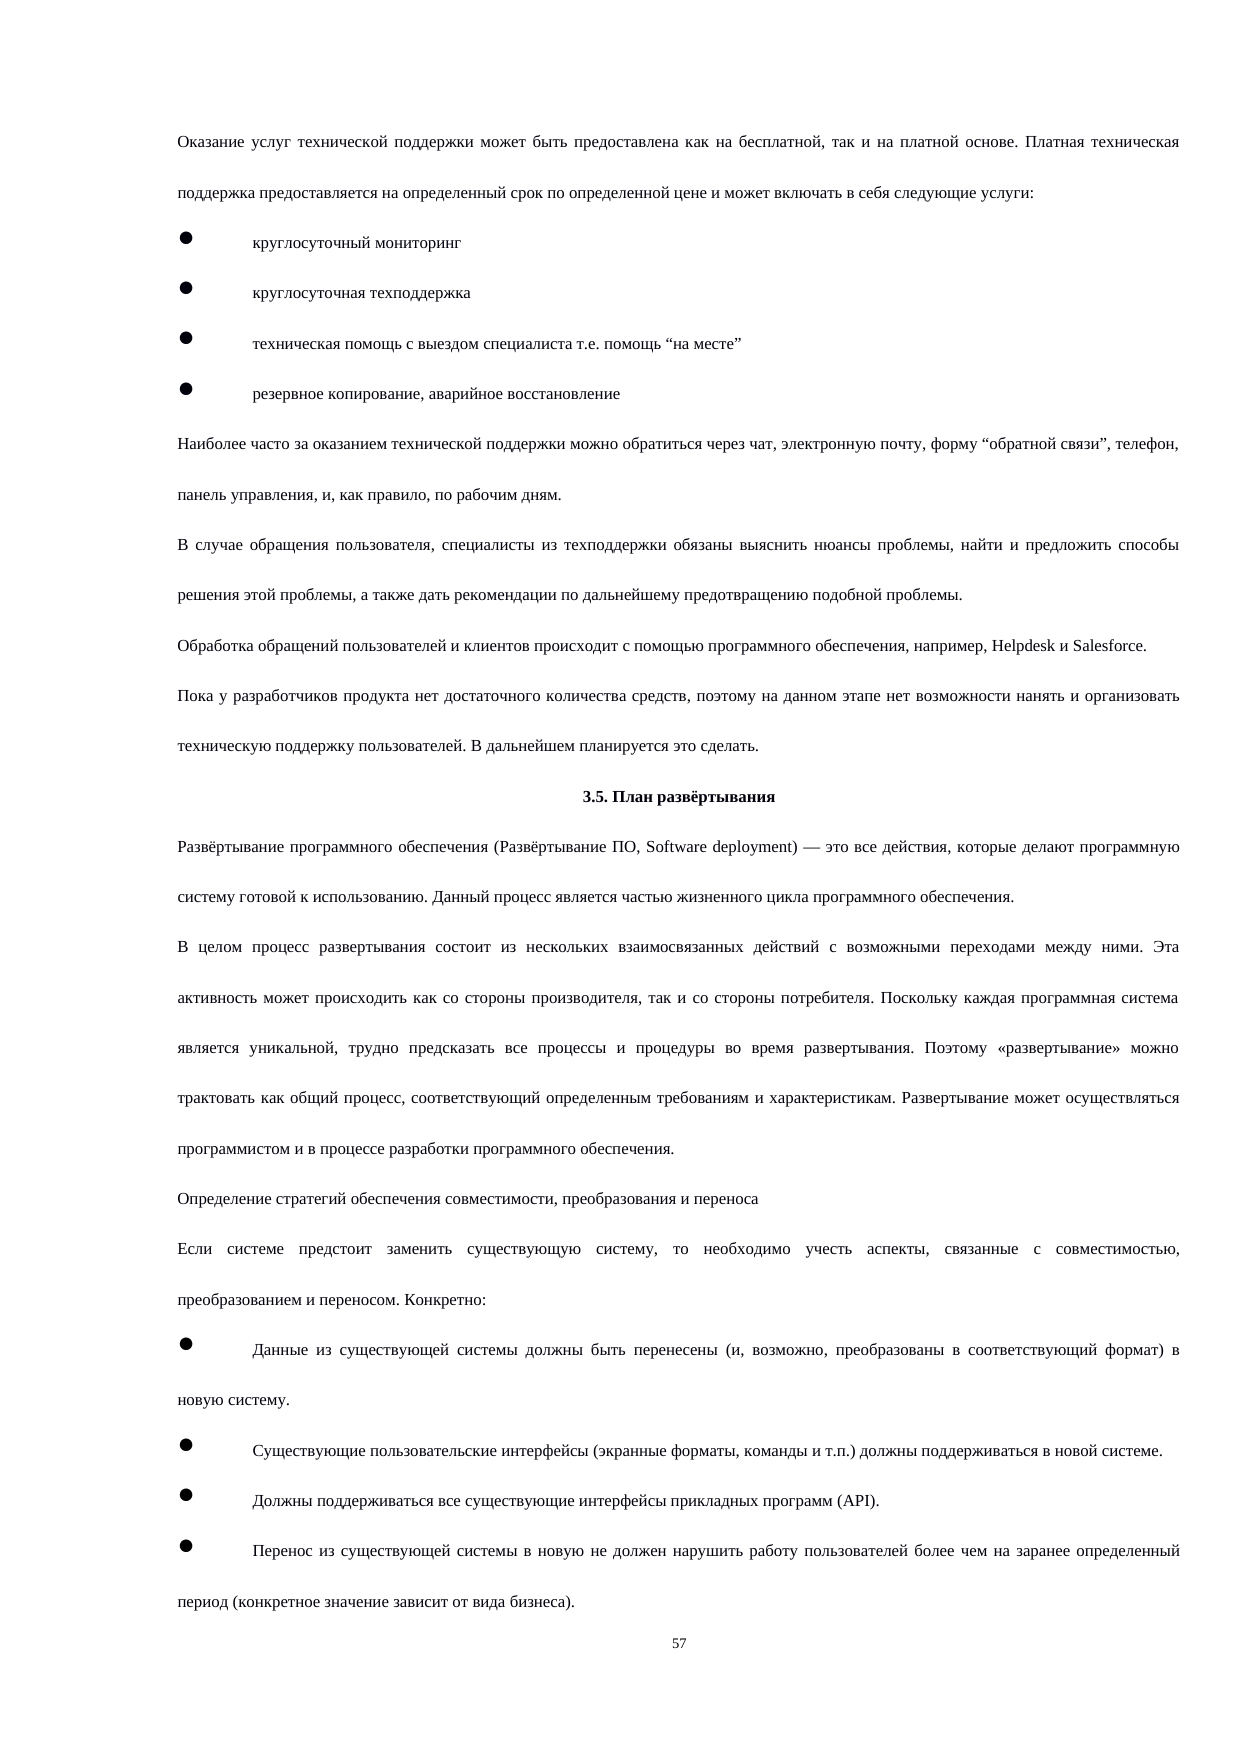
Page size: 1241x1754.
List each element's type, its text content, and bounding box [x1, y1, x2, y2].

text Оказание услуг технической поддержки может быть предоставлена как на бесплатной, так и на платной основе. Платная техническая поддержка предоставляется на определенный срок по определенной цене и может включать в себя следующие услуги: [177, 118, 1181, 202]
list круглосуточный мониторинг [177, 219, 1181, 252]
text 3.5. План развёртывания [177, 772, 1181, 806]
list Перенос из существующей системы в новую не должен нарушить работу пользователей более чем на заранее определенный период (конкретное значение зависит от вида бизнеса). [177, 1527, 1181, 1611]
text Определение стратегий обеспечения совместимости, преобразования и переноса [177, 1175, 1181, 1208]
text В случае обращения пользователя, специалисты из техподдержки обязаны выяснить нюансы проблемы, найти и предложить способы решения этой проблемы, а также дать рекомендации по дальнейшему предотвращению подобной проблемы. [177, 521, 1181, 604]
text Обработка обращений пользователей и клиентов происходит с помощью программного обеспечения, например, Helpdesk и Salesforce. [177, 621, 1181, 655]
text Наиболее часто за оказанием технической поддержки можно обратиться через чат, электронную почту, форму “обратной связи”, телефон, панель управления, и, как правило, по рабочим дням. [177, 420, 1181, 504]
list круглосуточная техподдержка [177, 269, 1181, 303]
text В целом процесс развертывания состоит из нескольких взаимосвязанных действий с возможными переходами между ними. Эта активность может происходить как со стороны производителя, так и со стороны потребителя. Поскольку каждая программная система является уникальной, трудно предсказать все процессы и процедуры во время развертывания. Поэтому «развертывание» можно трактовать как общий процесс, соответствующий определенным требованиям и характеристикам. Развертывание может осуществляться программистом и в процессе разработки программного обеспечения. [177, 923, 1181, 1158]
list Существующие пользовательские интерфейсы (экранные форматы, команды и т.п.) должны поддерживаться в новой системе. [177, 1426, 1181, 1460]
list техническая помощь с выездом специалиста т.е. помощь “на месте” [177, 319, 1181, 353]
text Пока у разработчиков продукта нет достаточного количества средств, поэтому на данном этапе нет возможности нанять и организовать техническую поддержку пользователей. В дальнейшем планируется это сделать. [177, 672, 1181, 755]
list Данные из существующей системы должны быть перенесены (и, возможно, преобразованы в соответствующий формат) в новую систему. [177, 1326, 1181, 1409]
text Развёртывание программного обеспечения (Развёртывание ПО, Software deployment) — это все действия, которые делают программную систему готовой к использованию. Данный процесс является частью жизненного цикла программного обеспечения. [177, 822, 1181, 906]
list Должны поддерживаться все существующие интерфейсы прикладных программ (API). [177, 1477, 1181, 1510]
list резервное копирование, аварийное восстановление [177, 370, 1181, 403]
text Если системе предстоит заменить существующую систему, то необходимо учесть аспекты, связанные с совместимостью, преобразованием и переносом. Конкретно: [177, 1225, 1181, 1309]
